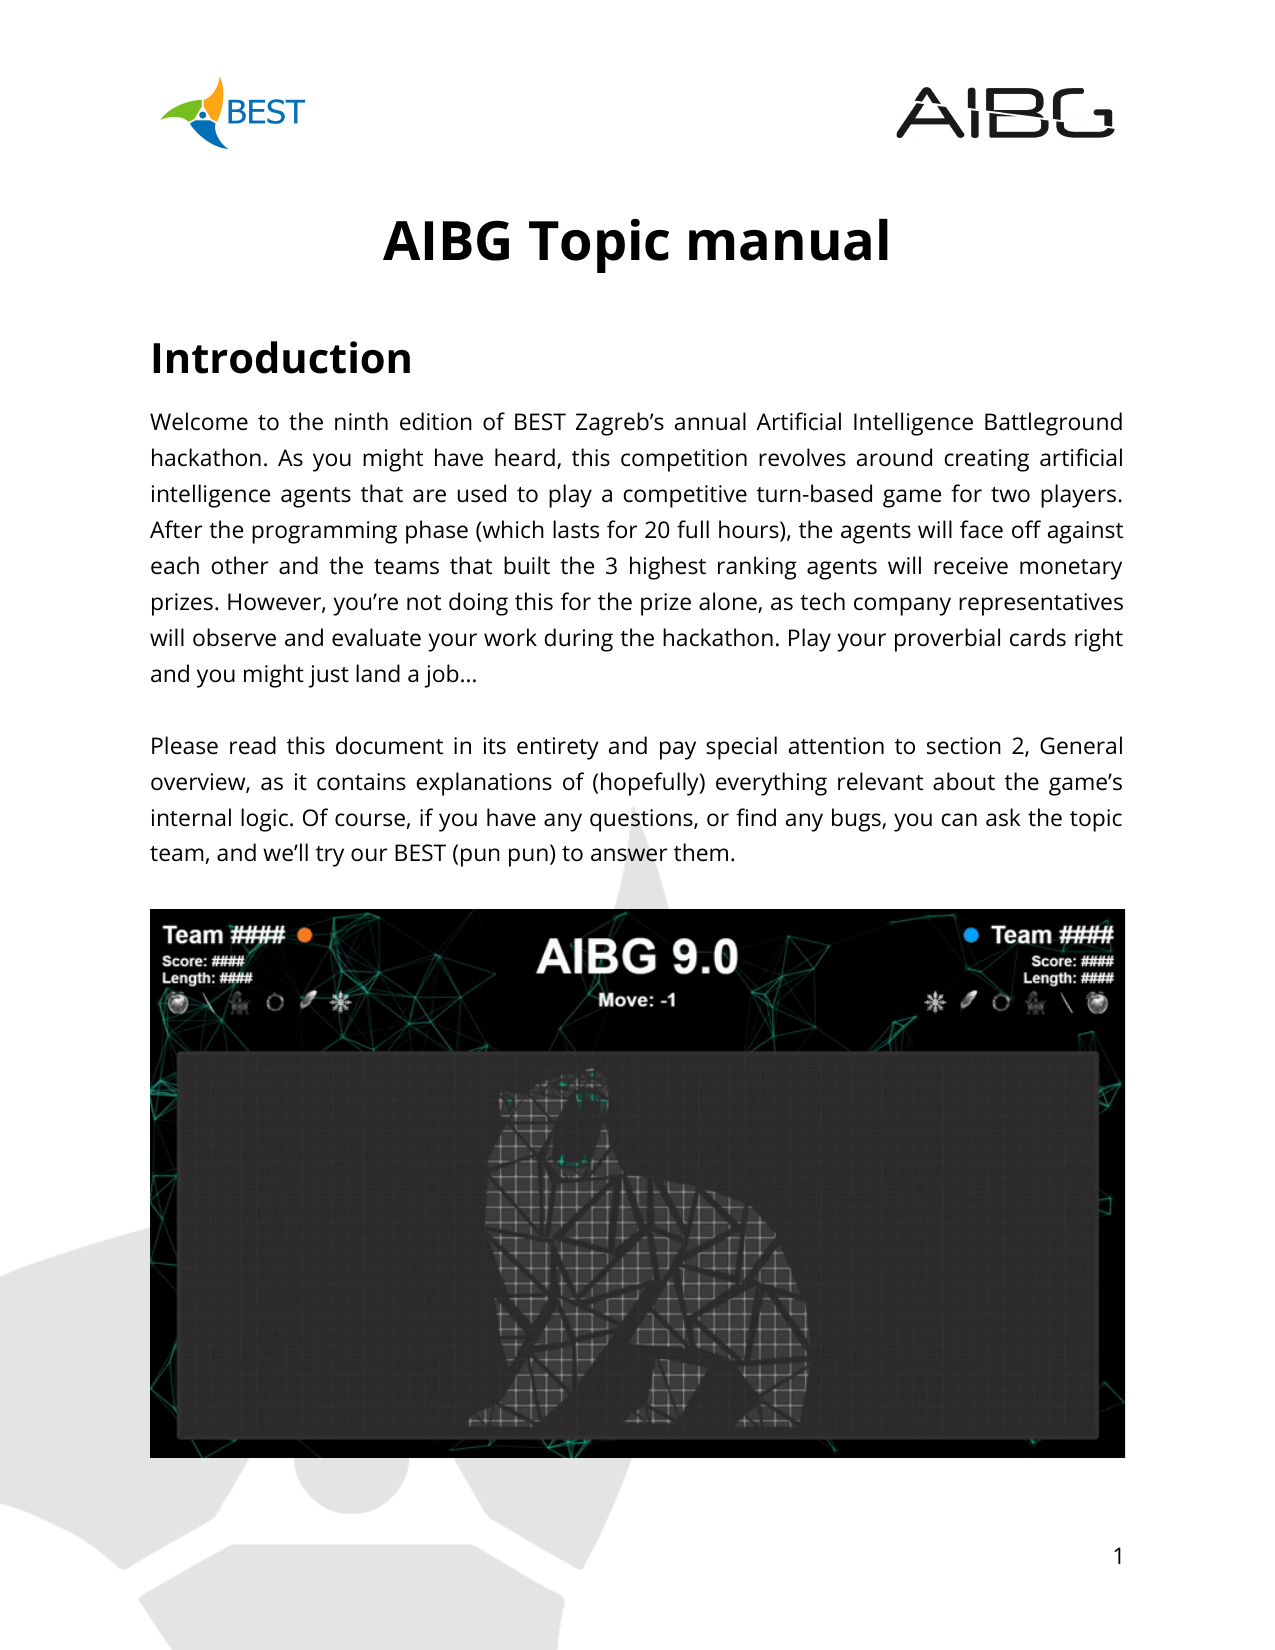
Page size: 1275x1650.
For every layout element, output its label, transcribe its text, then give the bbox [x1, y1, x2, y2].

subtitle Introduction [150, 328, 1125, 385]
picture [160, 76, 306, 149]
picture [896, 87, 1115, 138]
picture [150, 909, 1125, 1458]
text Please read this document in its entirety and pay special attention to section 2, General overview, as it contains explanations of (hopefully) everything relevant about the game’s internal logic. Of course, if you have any questions, or find any bugs, you can ask the topic team, and we’ll try our BEST (pun pun) to answer them. [150, 729, 1125, 869]
title AIBG Topic manual [150, 202, 1125, 276]
text Welcome to the ninth edition of BEST Zagreb’s annual Artificial Intelligence Battleground hackathon. As you might have heard, this competition revolves around creating artificial intelligence agents that are used to play a competitive turn-based game for two players. After the programming phase (which lasts for 20 full hours), the agents will face off against each other and the teams that built the 3 highest ranking agents will receive monetary prizes. However, you’re not doing this for the prize alone, as tech company representatives will observe and evaluate your work during the hackathon. Play your proverbial cards right and you might just land a job… [150, 406, 1125, 689]
